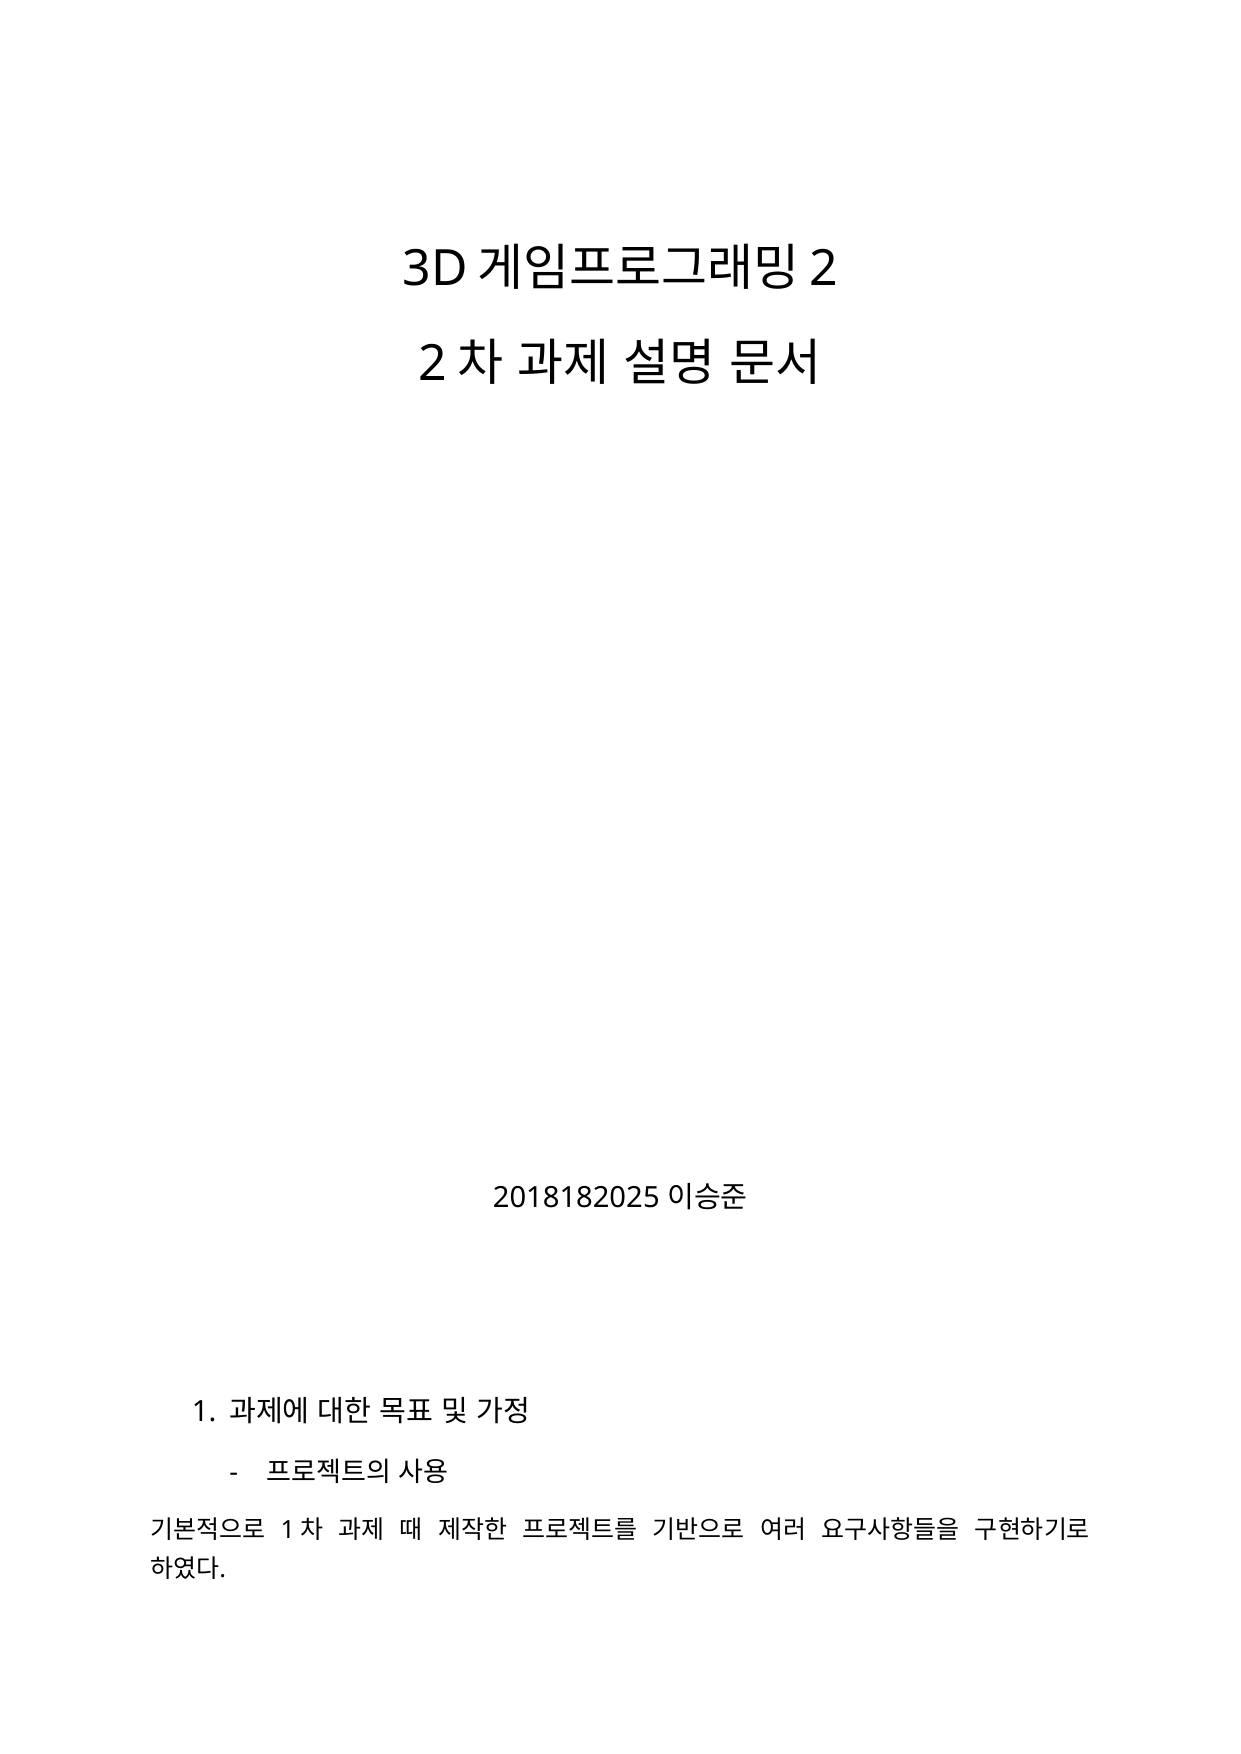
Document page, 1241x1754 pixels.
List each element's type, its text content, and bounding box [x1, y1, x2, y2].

text 2차 과제 설명 문서 [150, 323, 1090, 395]
list 프로젝트의 사용 [229, 1450, 1090, 1489]
text 2018182025 이승준 [150, 1174, 1090, 1216]
text 기본적으로 1차 과제 때 제작한 프로젝트를 기반으로 여러 요구사항들을 구현하기로 하였다. [150, 1509, 1090, 1584]
text 3D게임프로그래밍2 [150, 228, 1090, 300]
list 과제에 대한 목표 및 가정 [192, 1388, 1090, 1430]
